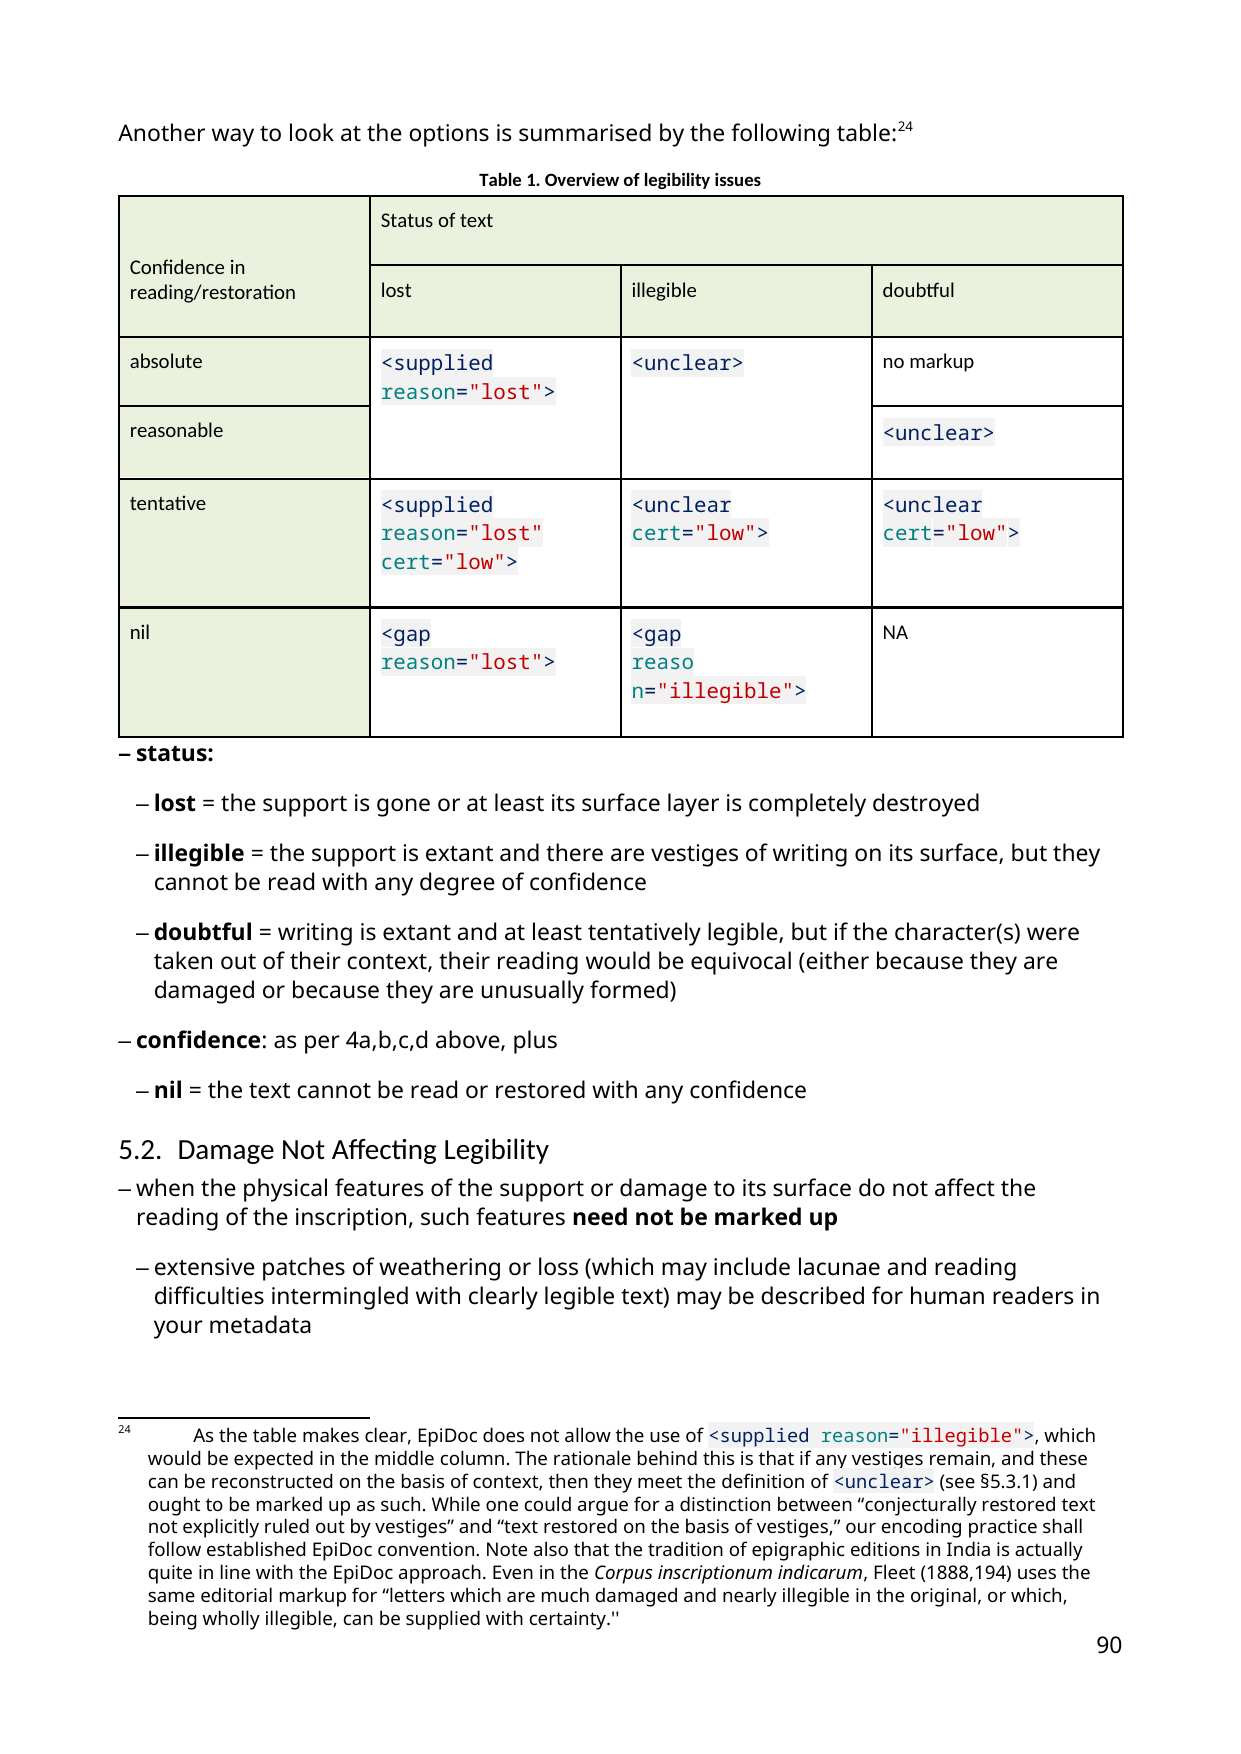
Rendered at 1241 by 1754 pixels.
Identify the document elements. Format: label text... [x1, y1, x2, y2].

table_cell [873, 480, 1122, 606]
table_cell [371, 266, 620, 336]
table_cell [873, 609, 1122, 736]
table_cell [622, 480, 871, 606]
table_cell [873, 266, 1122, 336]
text Another way to look at the options is summarised by the following table: [118, 118, 1122, 147]
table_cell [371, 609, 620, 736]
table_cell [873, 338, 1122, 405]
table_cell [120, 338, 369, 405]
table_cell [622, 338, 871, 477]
list lost = the support is gone or at least its surface layer is completely destroyed [136, 788, 1122, 817]
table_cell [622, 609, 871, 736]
list doubtful = writing is extant and at least tentatively legible, but if the character(s) were taken out of their context, their reading would be equivocal (either because they are damaged or because they are unusually formed) [136, 917, 1122, 1004]
subtitle Damage Not Affecting Legibility [118, 1129, 1122, 1167]
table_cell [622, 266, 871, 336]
list status: [118, 738, 1122, 767]
list illegible = the support is extant and there are vestiges of writing on its surface, but they cannot be read with any degree of confidence [136, 838, 1122, 896]
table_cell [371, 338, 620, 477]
list extensive patches of weathering or loss (which may include lacunae and reading difficulties intermingled with clearly legible text) may be described for human readers in your metadata [136, 1252, 1122, 1340]
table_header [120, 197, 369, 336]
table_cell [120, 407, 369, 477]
list when the physical features of the support or damage to its surface do not affect the reading of the inscription, such features need not be marked up [118, 1173, 1122, 1231]
list confidence: as per 4a,b,c,d above, plus [118, 1025, 1122, 1054]
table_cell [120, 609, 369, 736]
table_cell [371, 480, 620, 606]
list nil = the text cannot be read or restored with any confidence [136, 1075, 1122, 1104]
text Table 1. Overview of legibility issues [118, 168, 1122, 191]
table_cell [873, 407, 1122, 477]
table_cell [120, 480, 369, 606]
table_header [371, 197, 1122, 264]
